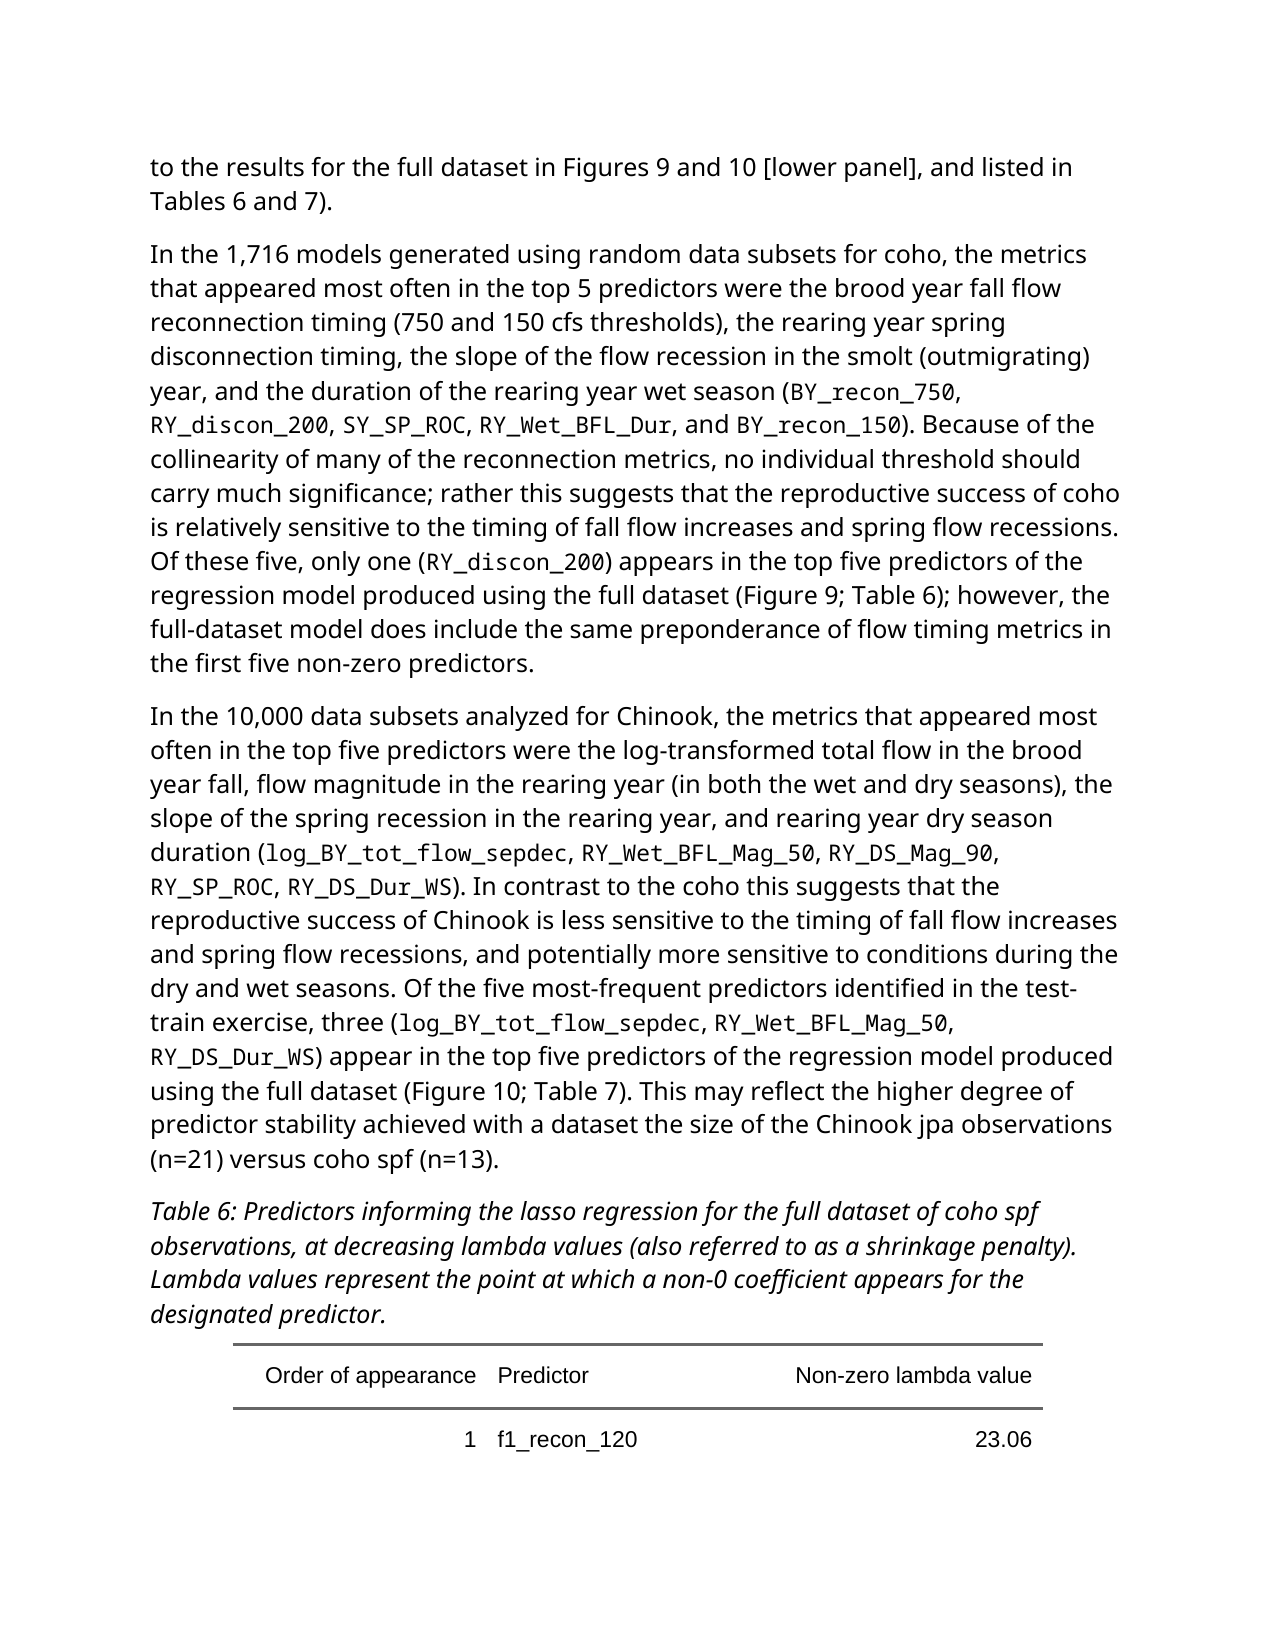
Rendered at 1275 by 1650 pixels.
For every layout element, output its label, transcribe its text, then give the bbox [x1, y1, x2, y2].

text In the 10,000 data subsets analyzed for Chinook, the metrics that appeared most often in the top five predictors were the log-transformed total flow in the brood year fall, flow magnitude in the rearing year (in both the wet and dry seasons), the slope of the spring recession in the rearing year, and rearing year dry season duration (log_BY_tot_flow_sepdec, RY_Wet_BFL_Mag_50, RY_DS_Mag_90, RY_SP_ROC, RY_DS_Dur_WS). In contrast to the coho this suggests that the reproductive success of Chinook is less sensitive to the timing of fall flow increases and spring flow recessions, and potentially more sensitive to conditions during the dry and wet seasons. Of the five most-frequent predictors identified in the test-train exercise, three (log_BY_tot_flow_sepdec, RY_Wet_BFL_Mag_50, RY_DS_Dur_WS) appear in the top five predictors of the regression model produced using the full dataset (Figure 10; Table 7). This may reflect the higher degree of predictor stability achieved with a dataset the size of the Chinook jpa observations (n=21) versus coho spf (n=13). [150, 698, 1125, 1175]
text In the 1,716 models generated using random data subsets for coho, the metrics that appeared most often in the top 5 predictors were the brood year fall flow reconnection timing (750 and 150 cfs thresholds), the rearing year spring disconnection timing, the slope of the flow recession in the smolt (outmigrating) year, and the duration of the rearing year wet season (BY_recon_750, RY_discon_200, SY_SP_ROC, RY_Wet_BFL_Dur, and BY_recon_150). Because of the collinearity of many of the reconnection metrics, no individual threshold should carry much significance; rather this suggests that the reproductive success of coho is relatively sensitive to the timing of fall flow increases and spring flow recessions. Of these five, only one (RY_discon_200) appears in the top five predictors of the regression model produced using the full dataset (Figure 9; Table 6); however, the full-dataset model does include the same preponderance of flow timing metrics in the first five non-zero predictors. [150, 237, 1125, 680]
table_cell f1_recon_120 [487, 1410, 763, 1471]
table_cell 1 [233, 1410, 487, 1471]
table_cell 23.06 [763, 1410, 1042, 1471]
table_header Order of appearance [233, 1346, 487, 1407]
text Table 6: Predictors informing the lasso regression for the full dataset of coho spf observations, at decreasing lambda values (also referred to as a shrinkage penalty). Lambda values represent the point at which a non-0 coefficient appears for the designated predictor. [150, 1194, 1125, 1330]
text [150, 150, 1125, 218]
table_header Predictor [487, 1346, 763, 1407]
table_header Non-zero lambda value [763, 1346, 1042, 1407]
